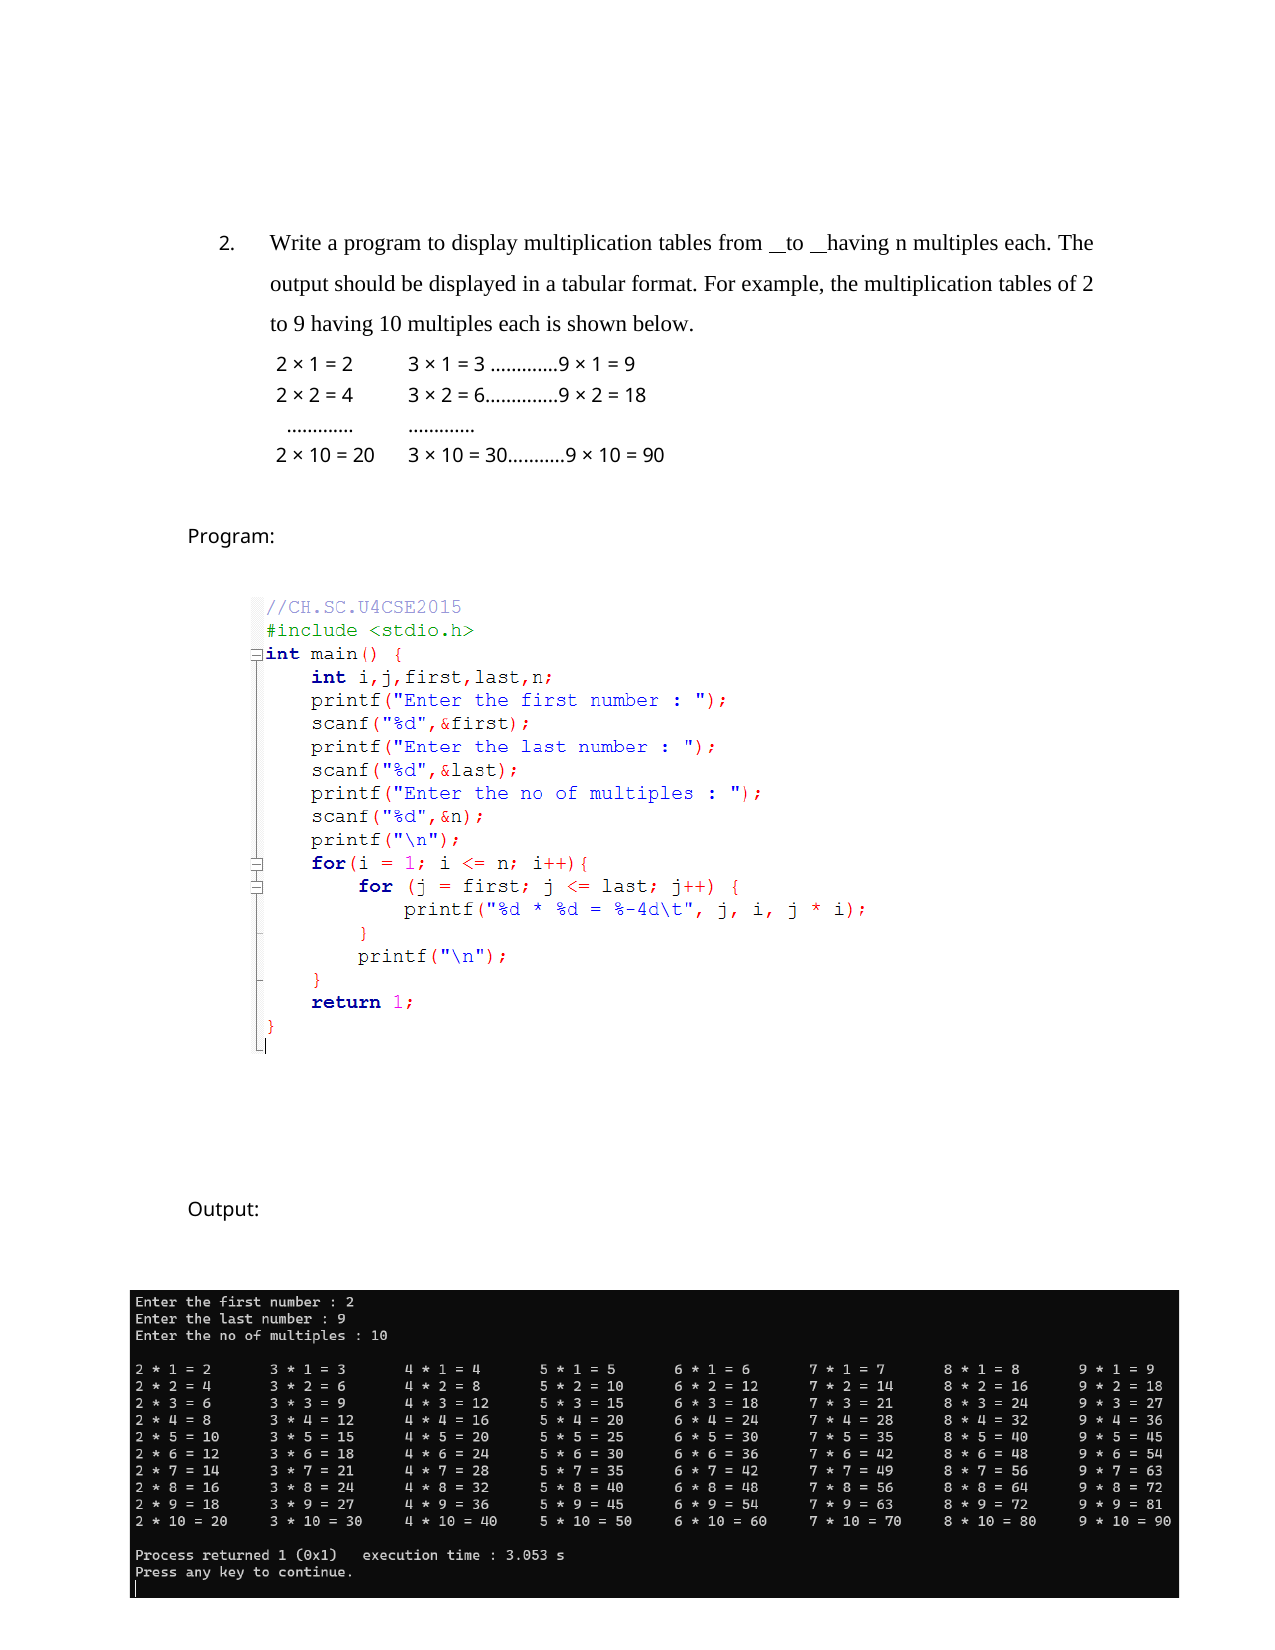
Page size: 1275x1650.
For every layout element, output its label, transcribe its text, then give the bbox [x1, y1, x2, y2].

picture [250, 597, 888, 1053]
text 2 × 1 = 2 3 × 1 = 3 ………….9 × 1 = 9 [276, 350, 1275, 377]
text …………. …………. [286, 412, 1275, 438]
text Program: [37, 522, 1275, 549]
list Write a program to display multiplication tables from to having n multiples each. The output should be displayed in a tabular format. For example, the multiplication tables of 2 to 9 having 10 multiples each is shown below. [218, 229, 1095, 336]
text 2 × 2 = 4 3 × 2 = 6…………..9 × 2 = 18 [276, 382, 1275, 408]
text Output: [112, 1195, 1275, 1222]
picture [129, 1290, 1178, 1597]
text 2 × 10 = 20 3 × 10 = 30………..9 × 10 = 90 [276, 441, 1275, 468]
